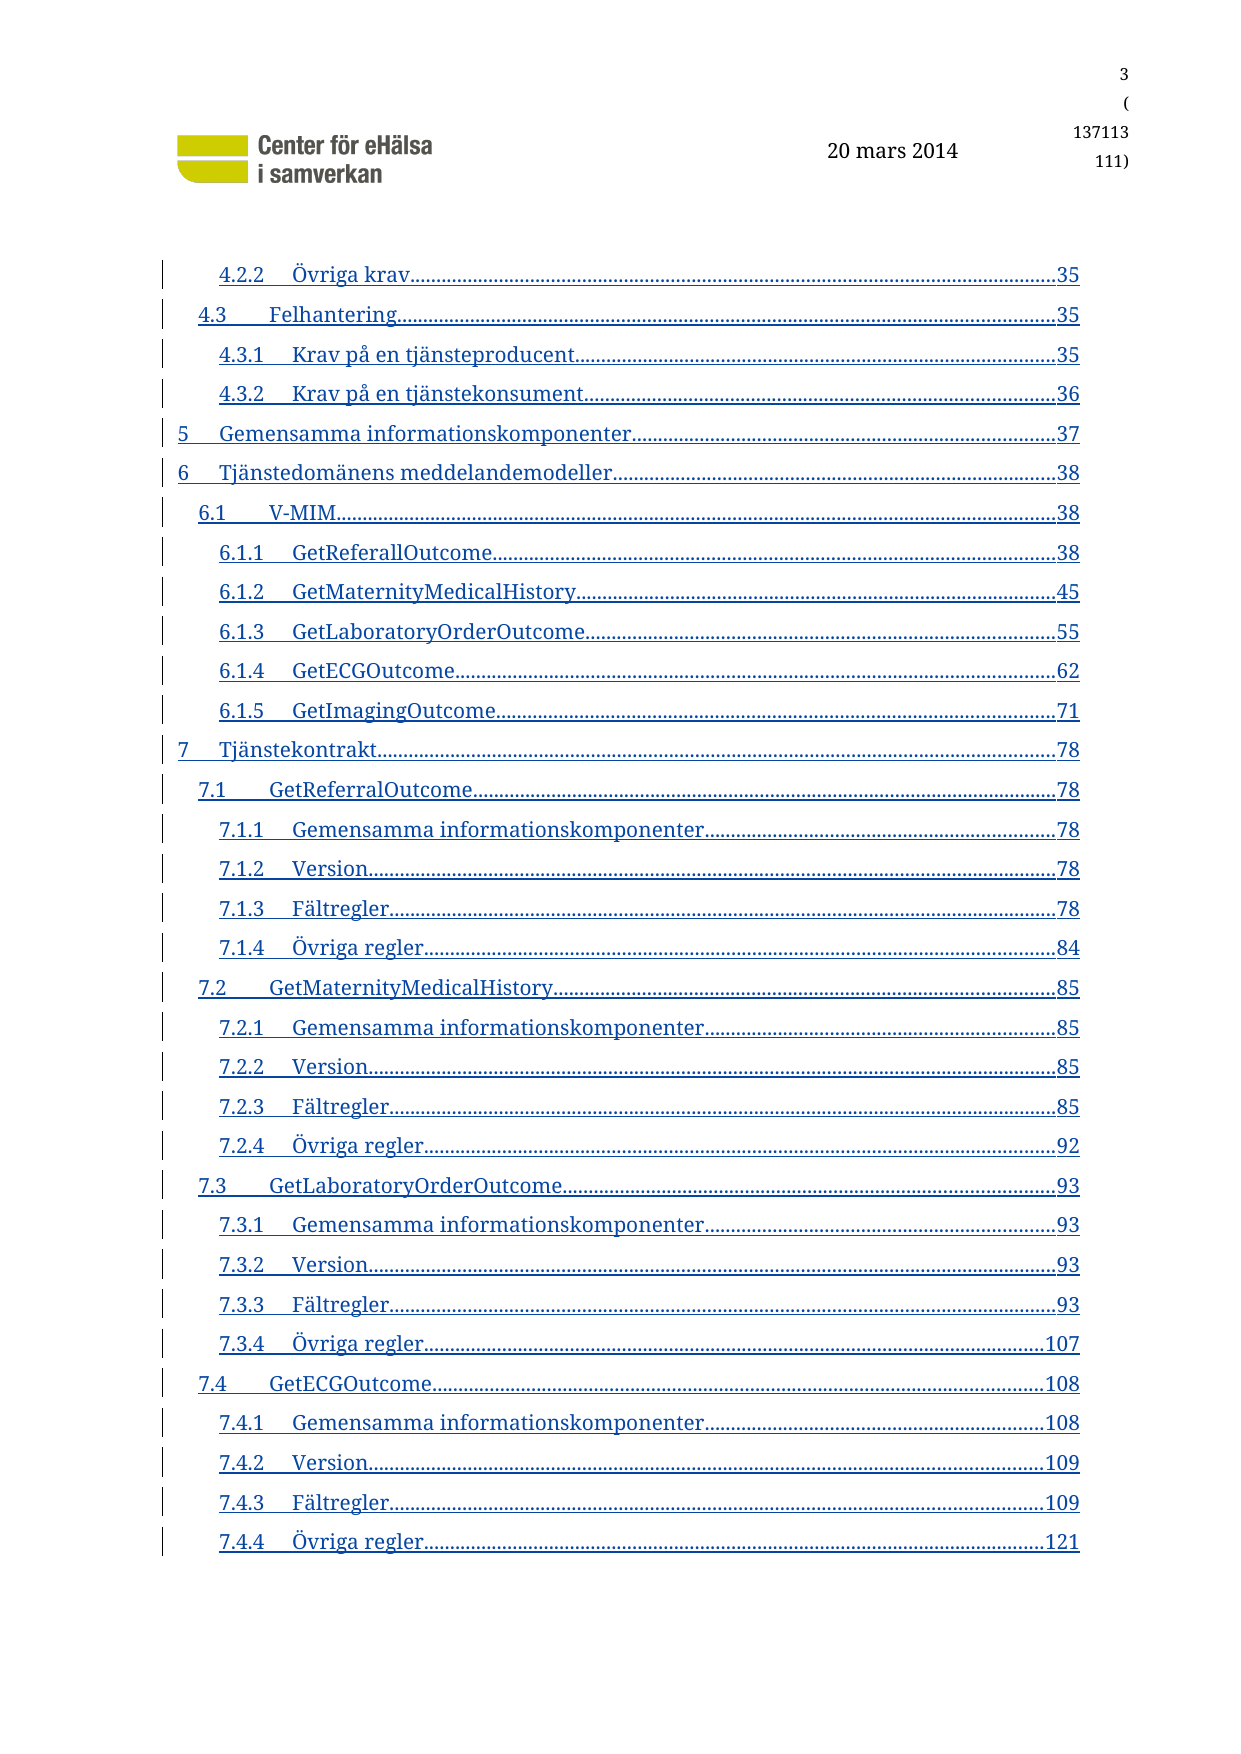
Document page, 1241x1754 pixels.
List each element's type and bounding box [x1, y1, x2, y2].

picture [177, 135, 432, 183]
